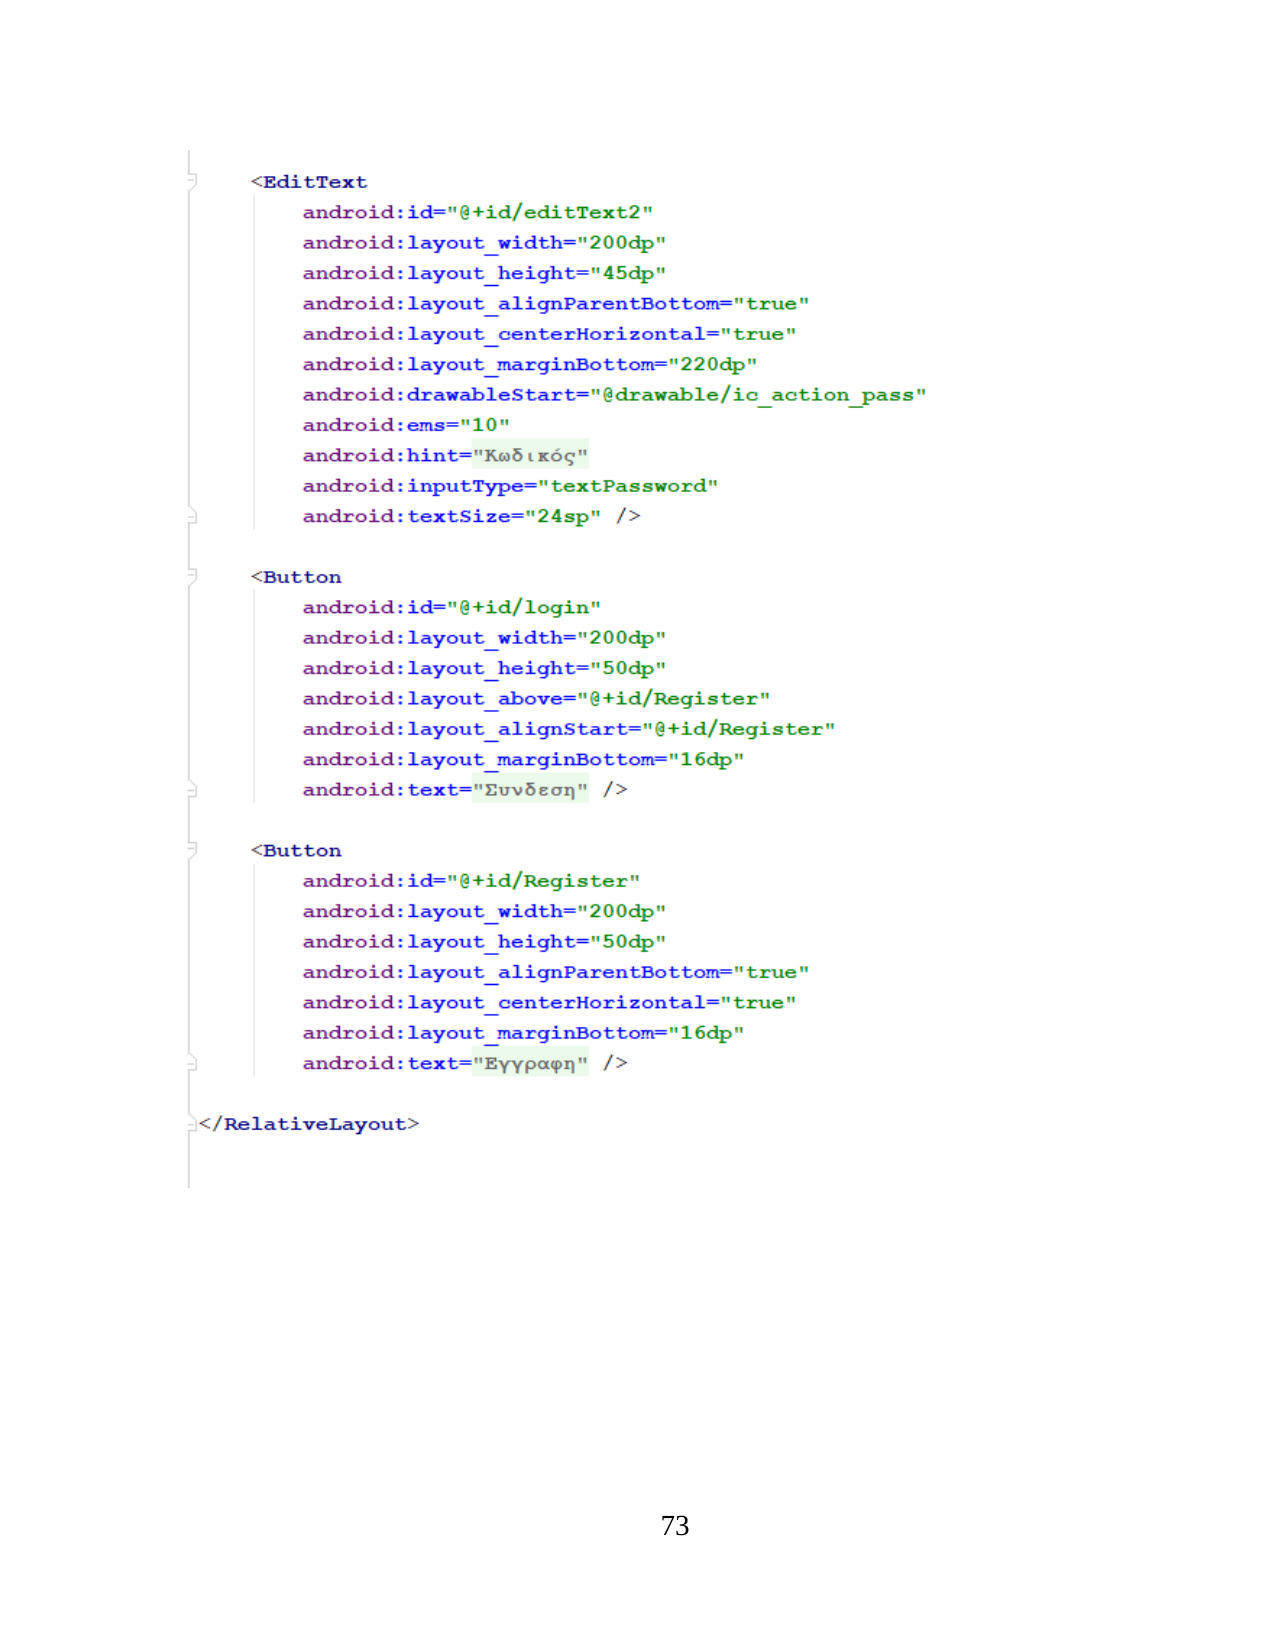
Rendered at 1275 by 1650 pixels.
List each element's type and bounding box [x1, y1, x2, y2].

picture [187, 150, 1194, 1188]
